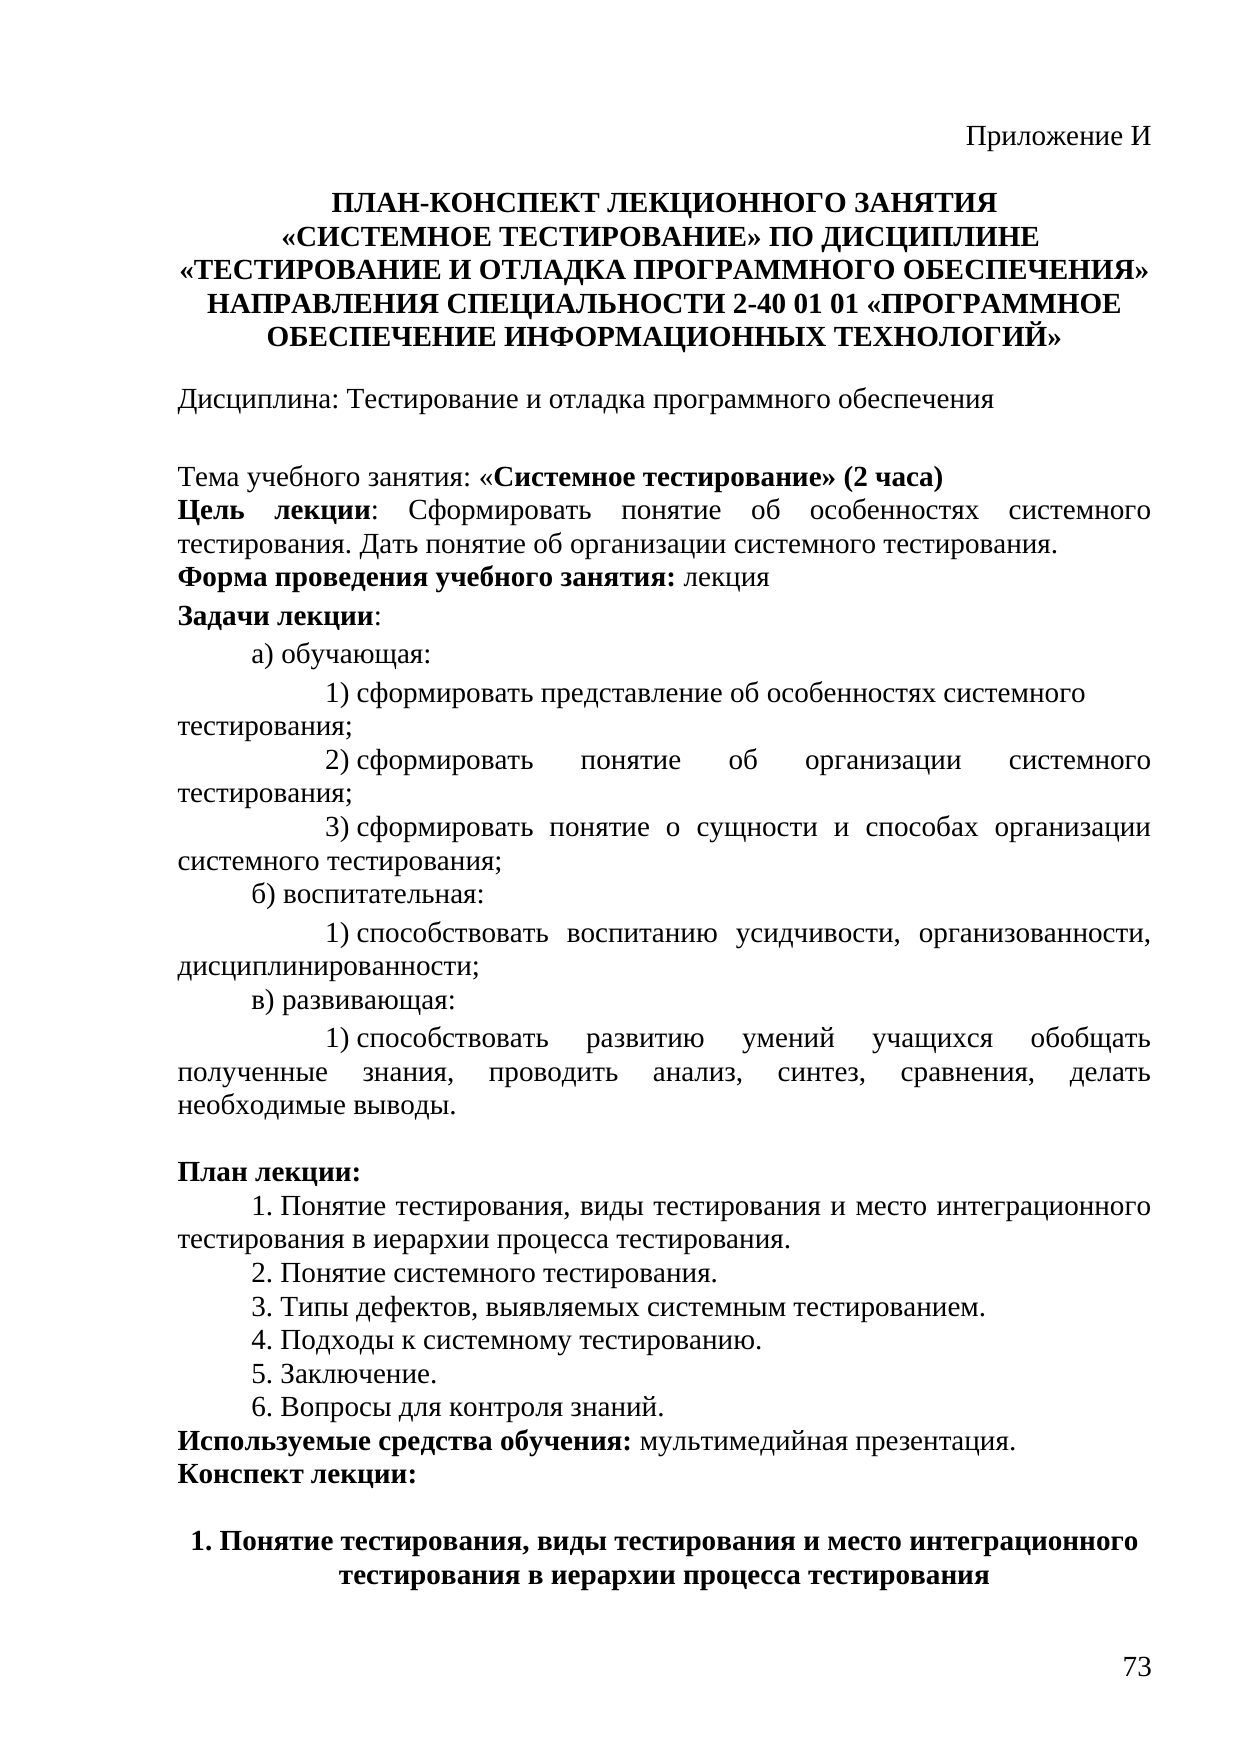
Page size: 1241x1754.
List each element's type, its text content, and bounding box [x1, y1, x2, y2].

text «Системное тестирование» по дисциплине «тестирование и отладка программного обеспечения» [177, 219, 1152, 286]
text Дисциплина: Тестирование и отладка программного обеспечения [177, 382, 1152, 415]
text обеспечение информационных технологий» [177, 319, 1152, 353]
text Тема учебного занятия: «Системное тестирование» (2 часа) [177, 459, 1152, 492]
list Понятие тестирования, виды тестирования и место интеграционного тестирования в иерархии процесса тестирования. [177, 1188, 1152, 1255]
list Понятие системного тестирования. [177, 1255, 1152, 1289]
list Подходы к системному тестированию. [177, 1322, 1152, 1356]
text Приложение И [177, 118, 1152, 152]
list способствовать развитию умений учащихся обобщать полученные знания, проводить анализ, синтез, сравнения, делать необходимые выводы. [177, 1020, 1152, 1121]
list обучающая: [177, 636, 1152, 670]
list Вопросы для контроля знаний. [177, 1389, 1152, 1423]
list способствовать воспитанию усидчивости, организованности, дисциплинированности; [177, 915, 1152, 982]
text Используемые средства обучения: мультимедийная презентация. [177, 1423, 1152, 1456]
text План лекции: [177, 1154, 1152, 1188]
text Цель лекции: Сформировать понятие об особенностях системного тестирования. Дать понятие об организации системного тестирования. [177, 492, 1152, 559]
text ПЛАН-КОНСПЕКТ лекционного занятия [177, 185, 1152, 219]
list Типы дефектов, выявляемых системным тестированием. [177, 1289, 1152, 1322]
text 1. Понятие тестирования, виды тестирования и место интеграционного тестирования в иерархии процесса тестирования [177, 1523, 1152, 1591]
list сформировать понятие об организации системного тестирования; [177, 742, 1152, 809]
list сформировать представление об особенностях системного тестирования; [177, 675, 1152, 742]
text Форма проведения учебного занятия: лекция [177, 559, 1152, 593]
text Задачи лекции: [177, 598, 1152, 631]
list развивающая: [177, 982, 1152, 1015]
text Конспект лекции: [177, 1456, 1152, 1490]
list Заключение. [177, 1356, 1152, 1389]
list воспитательная: [177, 876, 1152, 910]
text направления специальности 2-40 01 01 «программное [177, 286, 1152, 319]
list сформировать понятие о сущности и способах организации системного тестирования; [177, 809, 1152, 876]
